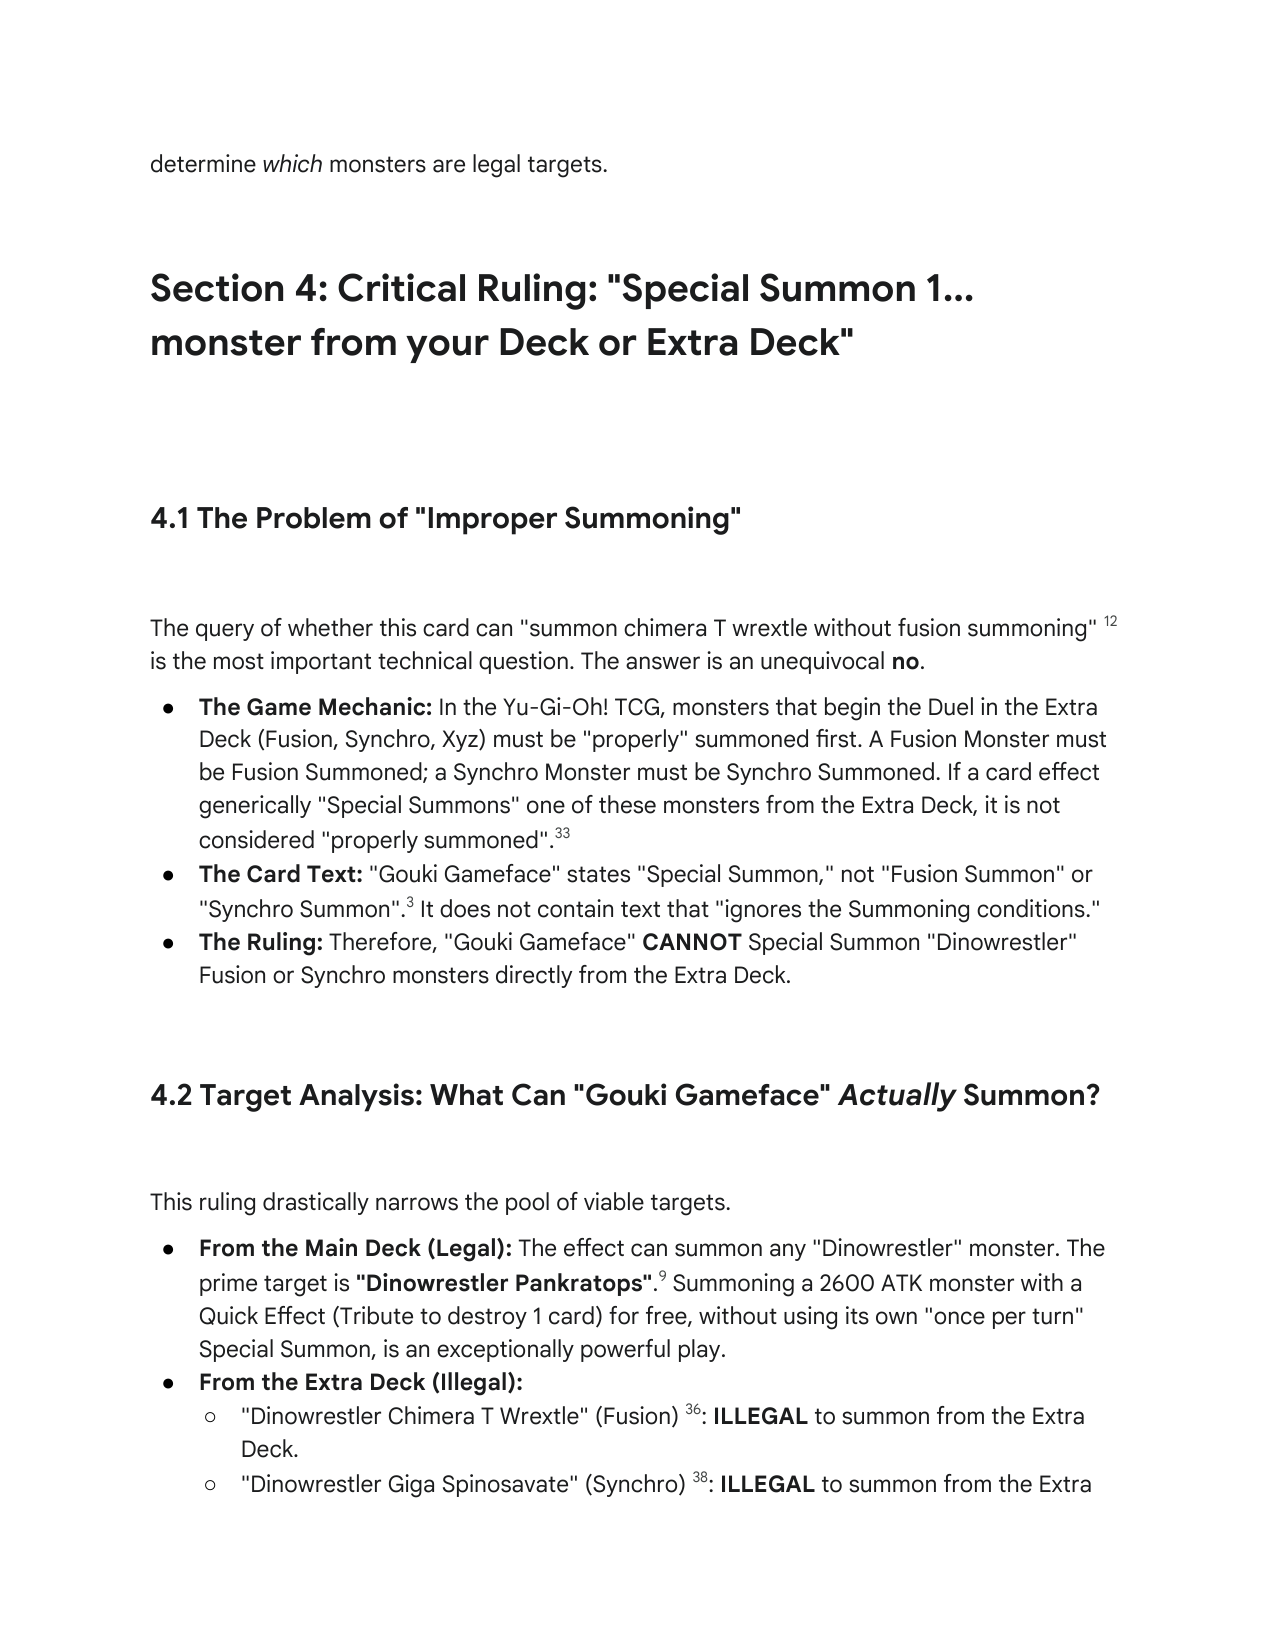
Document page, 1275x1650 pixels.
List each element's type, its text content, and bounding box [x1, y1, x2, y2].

subtitle 4.2 Target Analysis: What Can "Gouki Gameface" Actually Summon? [150, 1077, 1125, 1113]
subtitle Section 4: Critical Ruling: "Special Summon 1... monster from your Deck or Extra Deck" [150, 265, 1125, 366]
list "Dinowrestler Chimera T Wrextle" (Fusion) 36: ILLEGAL to summon from the Extra Deck. [203, 1400, 1125, 1464]
text This ruling drastically narrows the pool of viable targets. [150, 1189, 1125, 1217]
list The Ruling: Therefore, "Gouki Gameface" CANNOT Special Summon "Dinowrestler" Fusion or Synchro monsters directly from the Extra Deck. [161, 929, 1125, 990]
list The Card Text: "Gouki Gameface" states "Special Summon," not "Fusion Summon" or "Synchro Summon".3 It does not contain text that "ignores the Summoning conditions." [161, 860, 1125, 924]
subtitle 4.1 The Problem of "Improper Summoning" [150, 500, 1125, 537]
list From the Main Deck (Legal): The effect can summon any "Dinowrestler" monster. The prime target is "Dinowrestler Pankratops".9 Summoning a 2600 ATK monster with a Quick Effect (Tribute to destroy 1 card) for free, without using its own "once per turn" Special Summon, is an exceptionally powerful play. [161, 1234, 1125, 1364]
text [150, 150, 1125, 179]
text The query of whether this card can "summon chimera T wrextle without fusion summoning" 12 is the most important technical question. The answer is an unequivocal no. [150, 612, 1125, 676]
list From the Extra Deck (Illegal): [161, 1368, 1125, 1396]
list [203, 1468, 1125, 1500]
list The Game Mechanic: In the Yu-Gi-Oh! TCG, monsters that begin the Duel in the Extra Deck (Fusion, Synchro, Xyz) must be "properly" summoned first. A Fusion Monster must be Fusion Summoned; a Synchro Monster must be Synchro Summoned. If a card effect generically "Special Summons" one of these monsters from the Extra Deck, it is not considered "properly summoned".33 [161, 693, 1125, 855]
